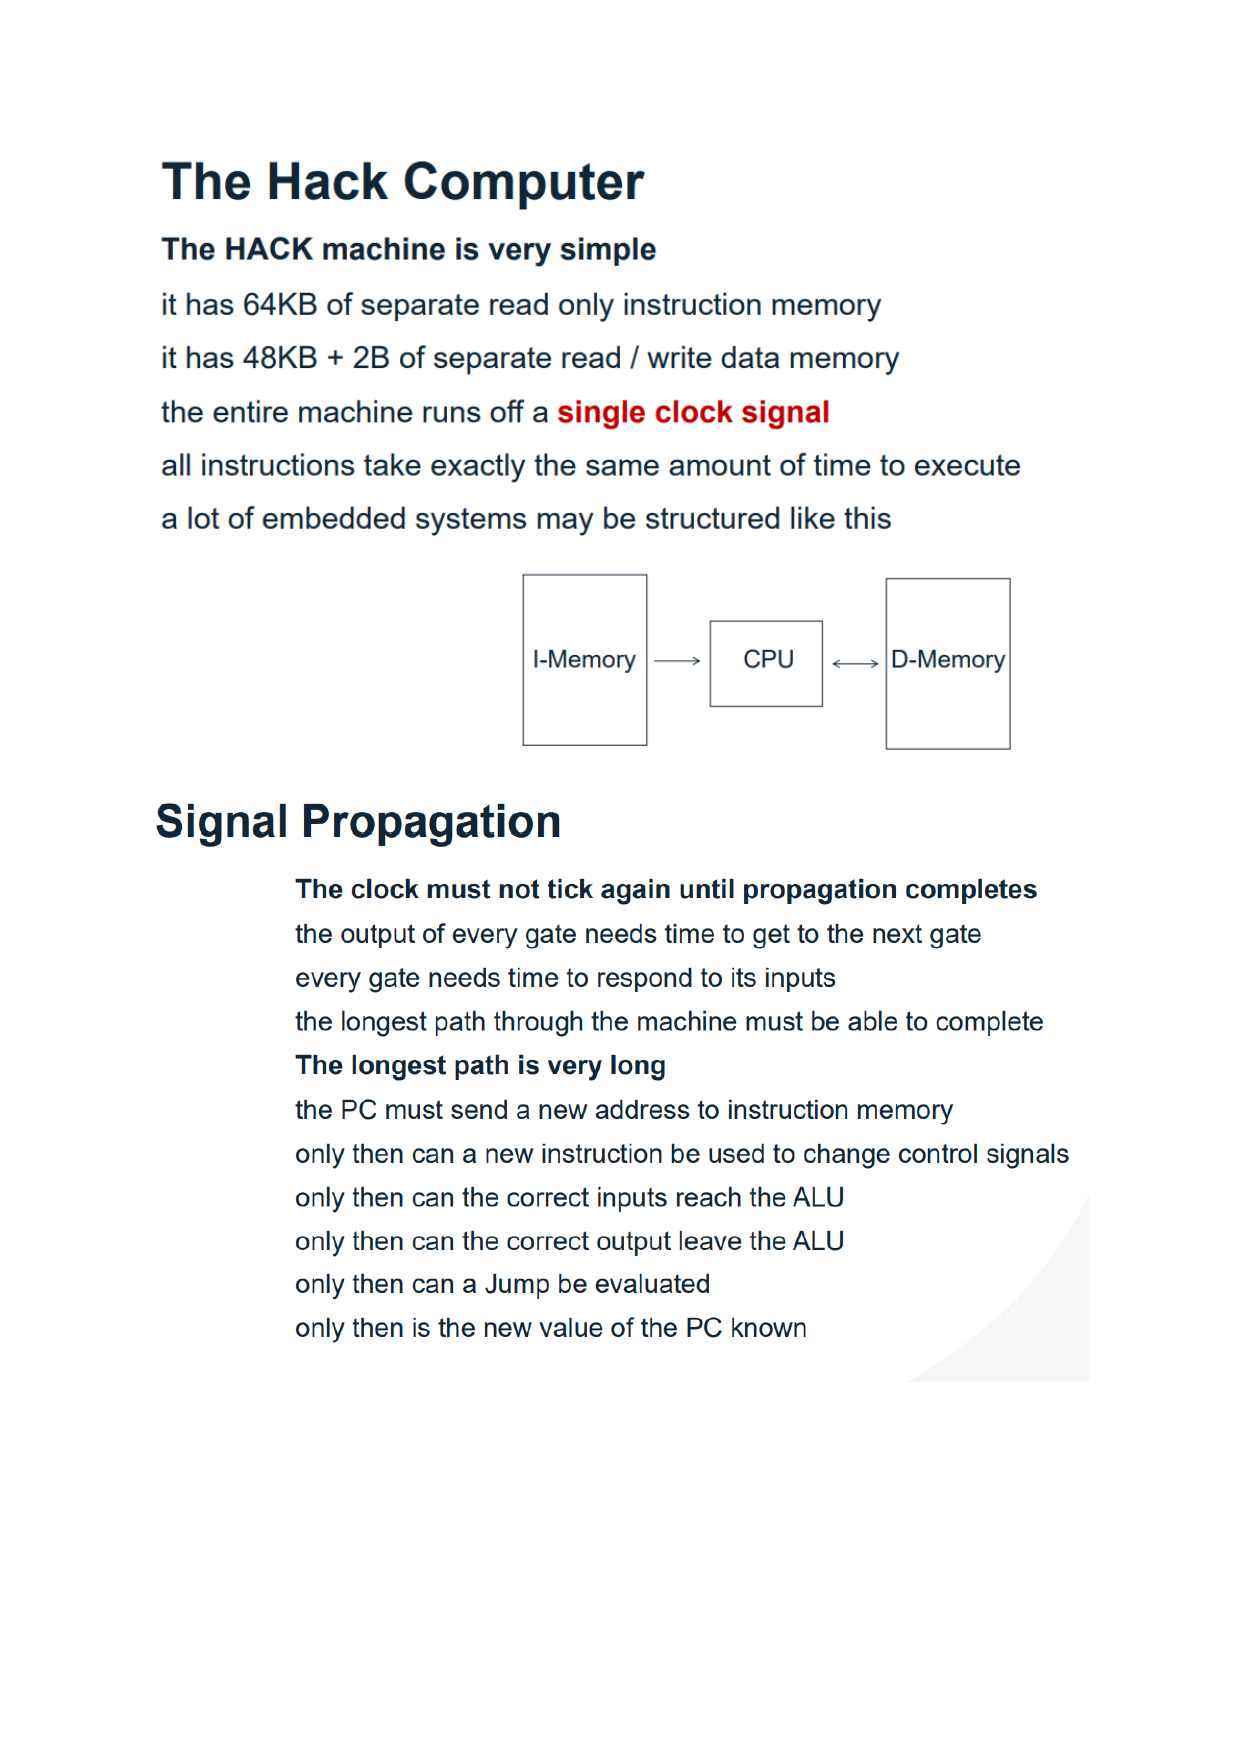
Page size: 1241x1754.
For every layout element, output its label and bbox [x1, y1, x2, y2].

picture [150, 150, 1042, 775]
picture [150, 793, 1091, 1382]
